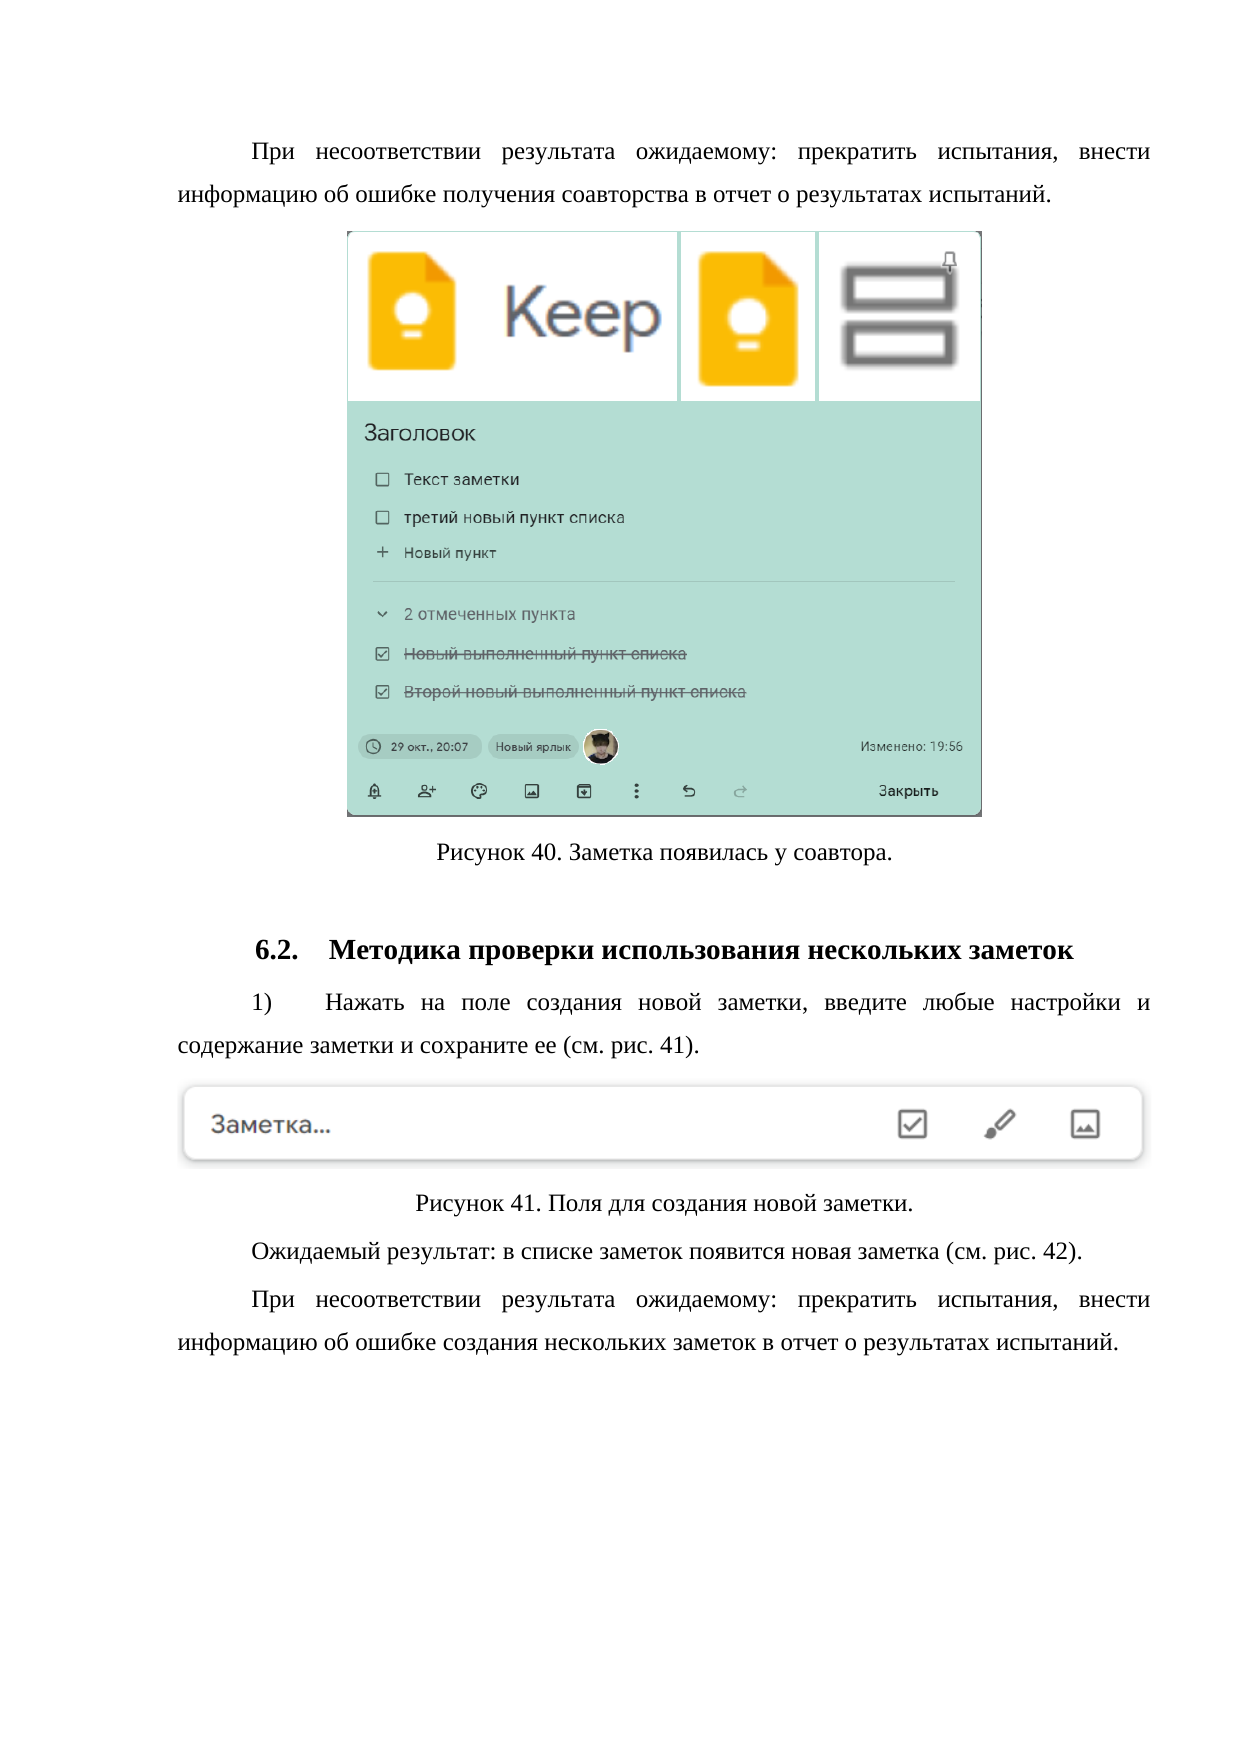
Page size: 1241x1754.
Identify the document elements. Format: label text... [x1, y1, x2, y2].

picture [177, 1078, 1152, 1169]
text При несоответствии результата ожидаемому: прекратить испытания, внести информацию об ошибке получения соавторства в отчет о результатах испытаний. [177, 136, 1152, 208]
text Ожидаемый результат: в списке заметок появится новая заметка (см. рис. 42). [177, 1236, 1152, 1265]
text Методика проверки использования нескольких заметок [177, 932, 1152, 966]
text При несоответствии результата ожидаемому: прекратить испытания, внести информацию об ошибке создания нескольких заметок в отчет о результатах испытаний. [177, 1284, 1152, 1356]
picture [345, 227, 984, 818]
text Рисунок 41. Поля для создания новой заметки. [177, 1188, 1152, 1217]
list Нажать на поле создания новой заметки, введите любые настройки и содержание заметки и сохраните ее (см. рис. 41). [177, 987, 1152, 1059]
text Рисунок 40. Заметка появилась у соавтора. [177, 837, 1152, 866]
